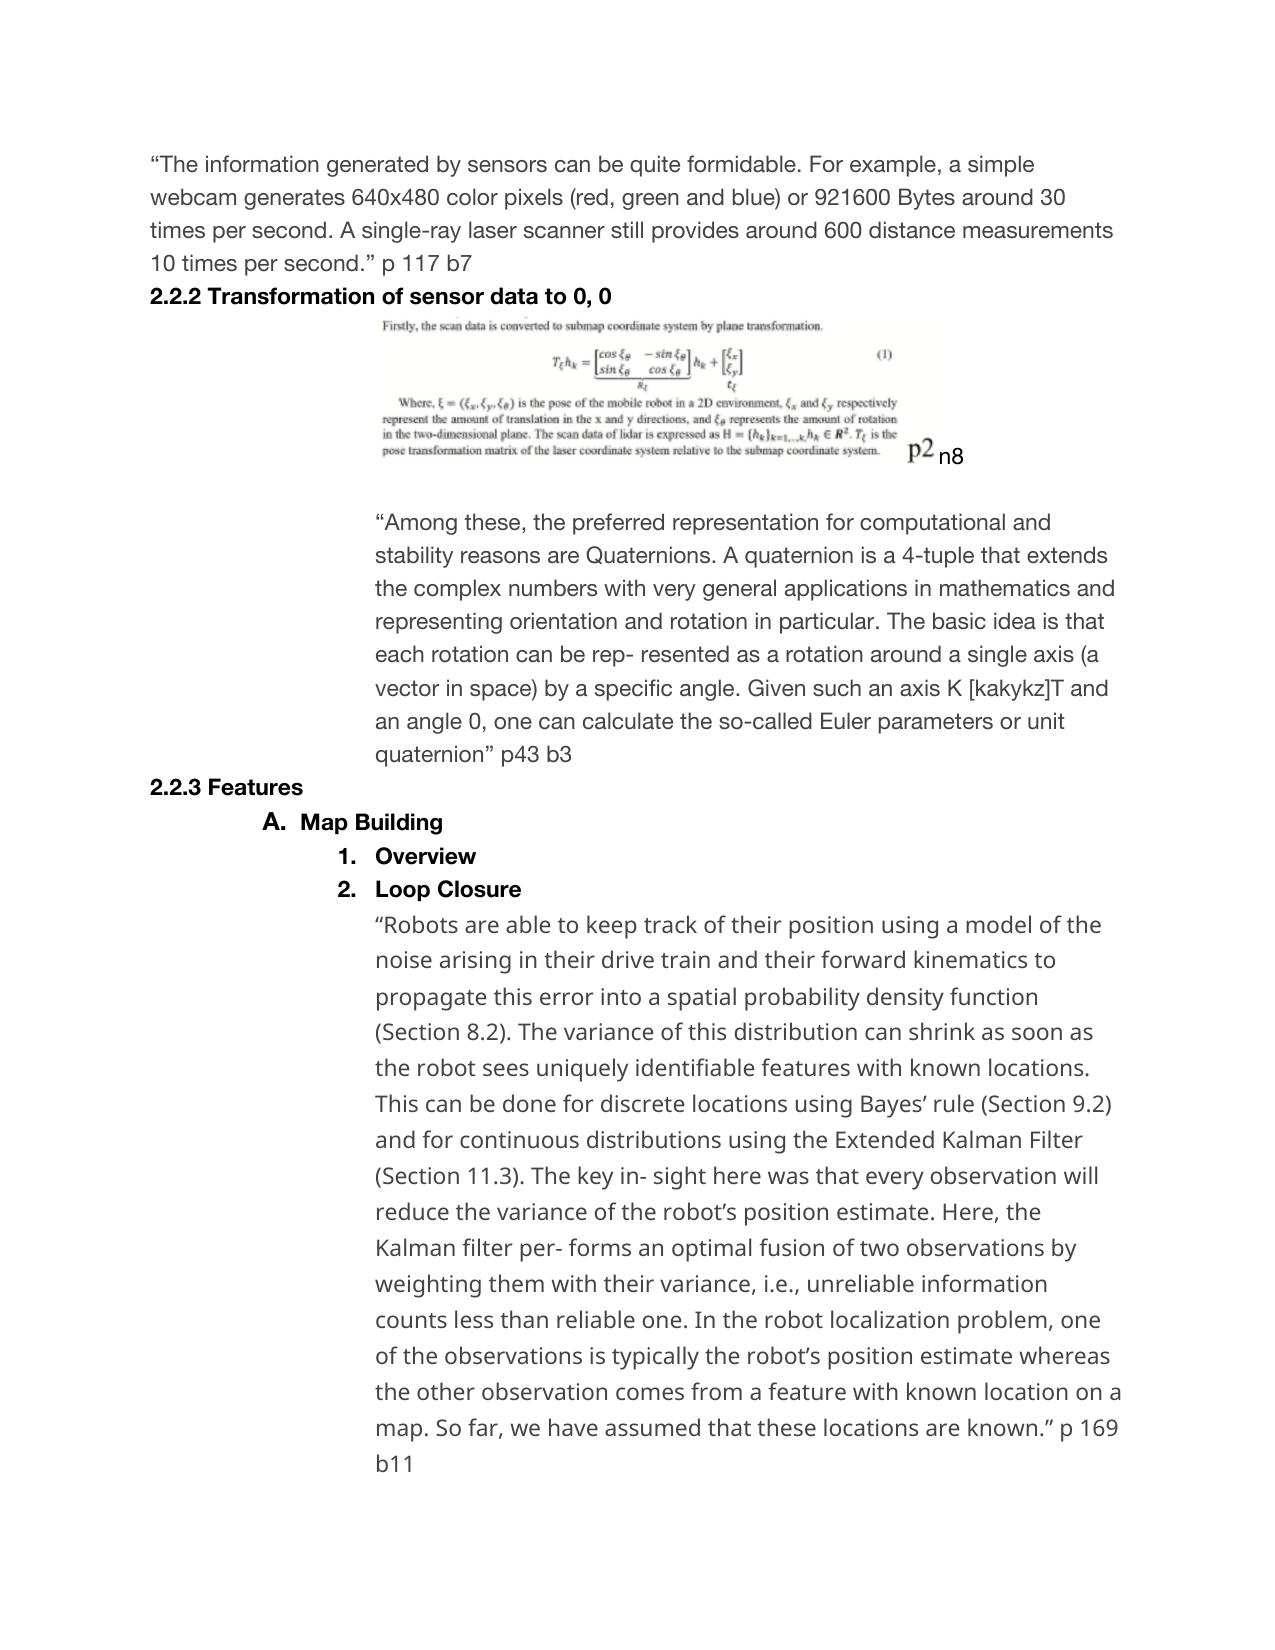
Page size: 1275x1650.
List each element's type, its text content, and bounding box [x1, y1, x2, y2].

subtitle 2.2.2 Transformation of sensor data to 0, 0 [150, 282, 1125, 311]
text “Among these, the preferred representation for computational and stability reasons are Quaternions. A quaternion is a 4-tuple that extends the complex numbers with very general applications in mathematics and representing orientation and rotation in particular. The basic idea is that each rotation can be rep- resented as a rotation around a single axis (a vector in space) by a specific angle. Given such an axis K [kakykz]T and an angle 0, one can calculate the so-called Euler parameters or unit quaternion” p43 b3 [375, 508, 1125, 769]
subtitle Loop Closure [337, 875, 1125, 904]
picture [375, 315, 939, 464]
subtitle Overview [337, 842, 1125, 871]
text “The information generated by sensors can be quite formidable. For example, a simple webcam generates 640x480 color pixels (red, green and blue) or 921600 Bytes around 30 times per second. A single-ray laser scanner still provides around 600 distance measurements 10 times per second.” p 117 b7 [150, 150, 1125, 278]
text “Robots are able to keep track of their position using a model of the noise arising in their drive train and their forward kinematics to propagate this error into a spatial probability density function (Section 8.2). The variance of this distribution can shrink as soon as the robot sees uniquely identiﬁable features with known locations. This can be done for discrete locations using Bayes’ rule (Section 9.2) and for continuous distributions using the Extended Kalman Filter (Section 11.3). The key in- sight here was that every observation will reduce the variance of the robot’s position estimate. Here, the Kalman ﬁlter per- forms an optimal fusion of two observations by weighting them with their variance, i.e., unreliable information counts less than reliable one. In the robot localization problem, one of the observations is typically the robot’s position estimate whereas the other observation comes from a feature with known location on a map. So far, we have assumed that these locations are known.” p 169 b11 [375, 908, 1125, 1479]
subtitle Map Building [262, 806, 1125, 838]
subtitle 2.2.3 Features [150, 773, 1125, 802]
